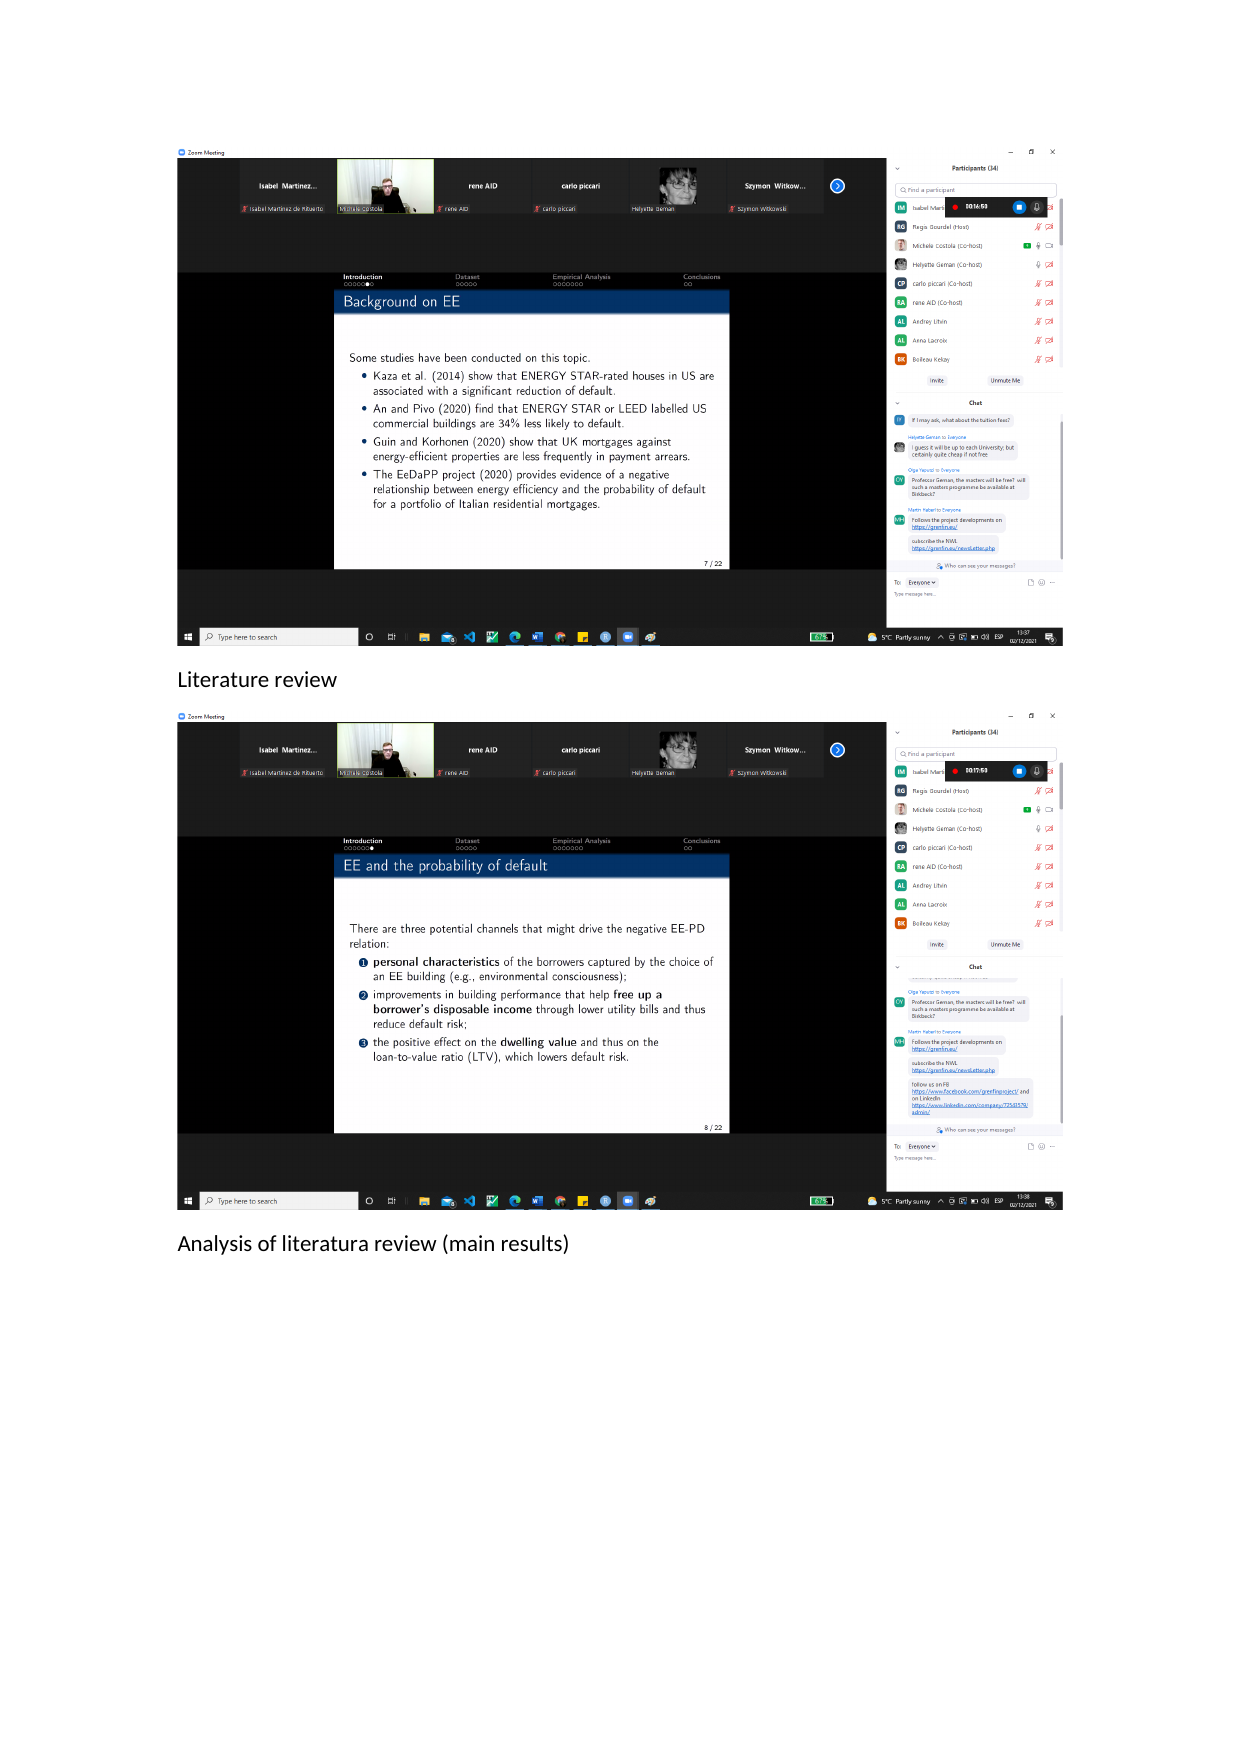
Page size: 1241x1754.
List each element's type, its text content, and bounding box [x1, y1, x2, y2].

text Analysis of literatura review (main results) [177, 1229, 1063, 1257]
text Literature review [177, 665, 1063, 693]
picture [177, 147, 1063, 646]
picture [177, 711, 1063, 1210]
